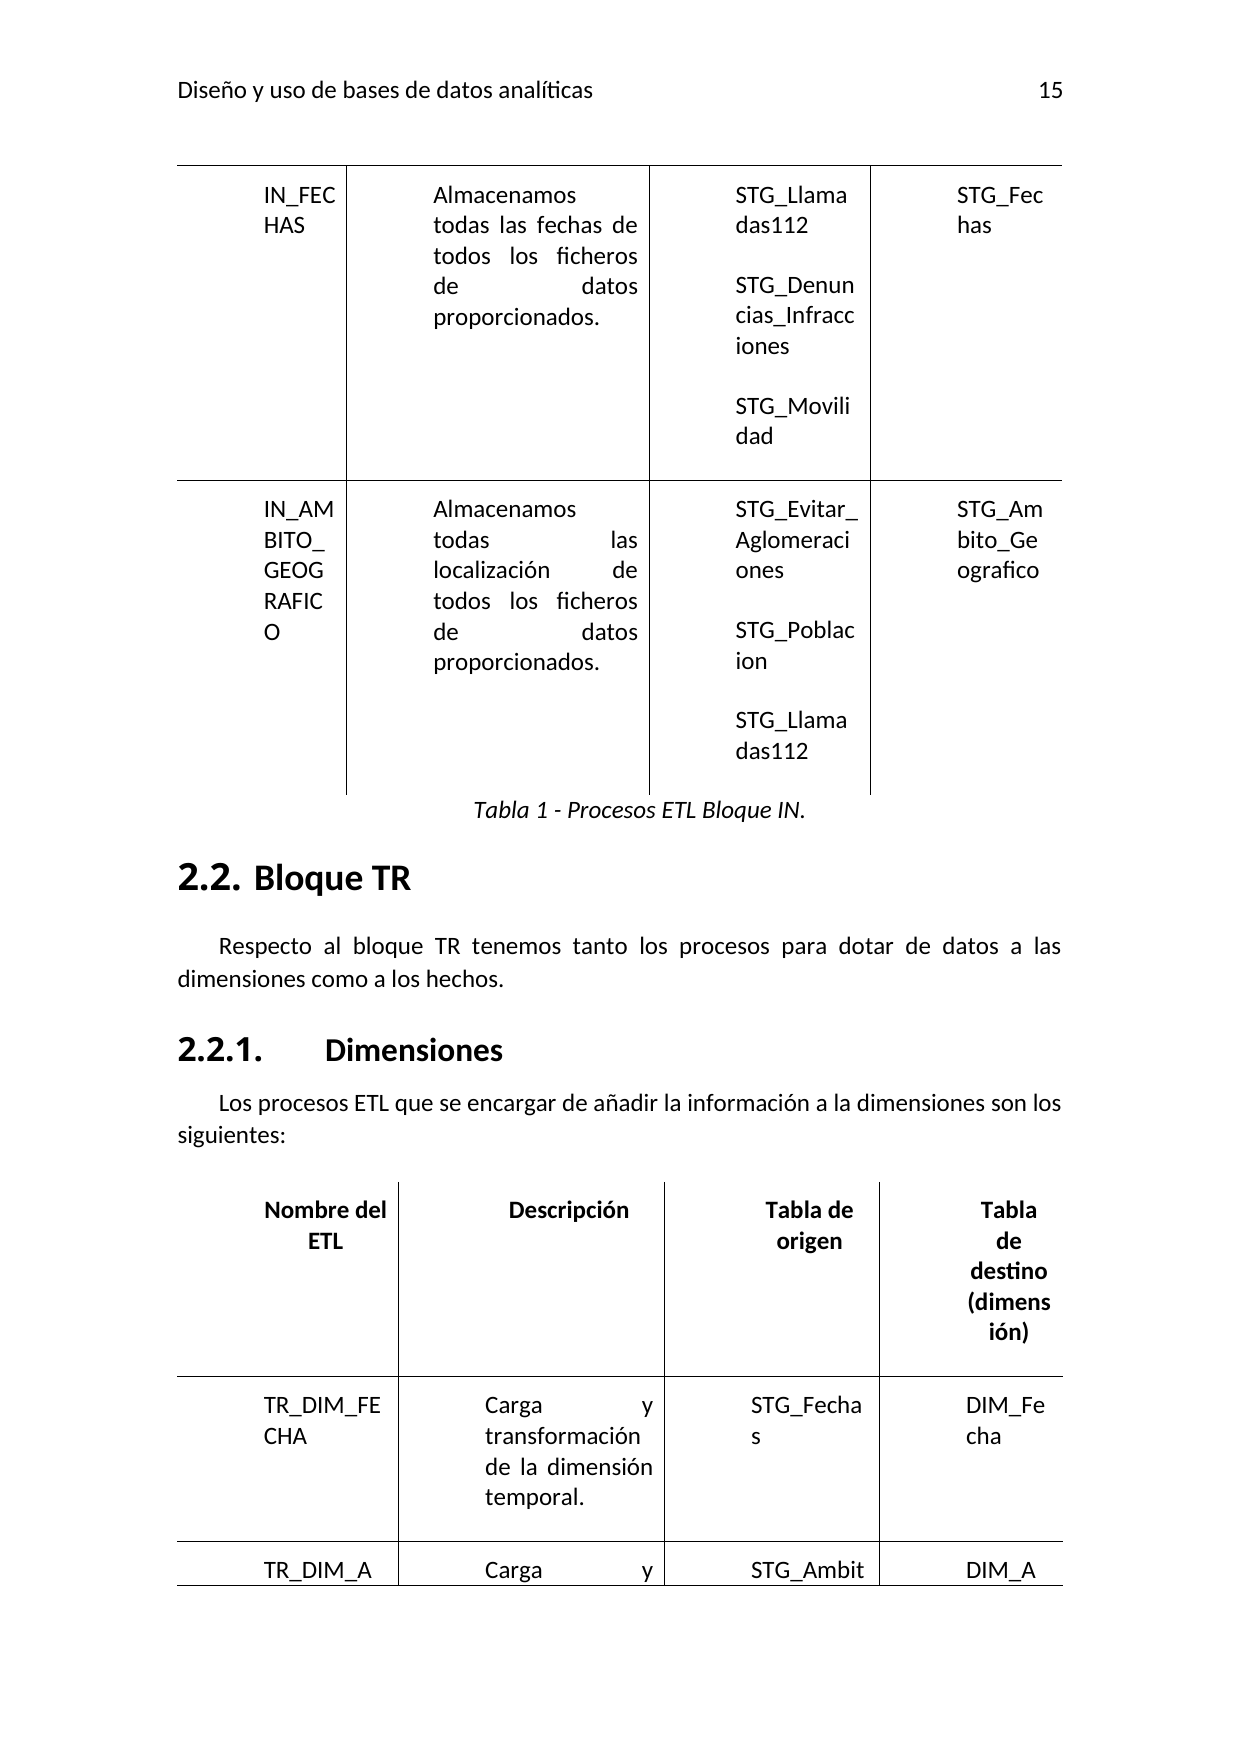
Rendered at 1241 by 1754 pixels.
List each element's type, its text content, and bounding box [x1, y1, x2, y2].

text Respecto al bloque TR tenemos tanto los procesos para dotar de datos a las dimensiones como a los hechos. [177, 930, 1063, 994]
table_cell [177, 1542, 398, 1585]
table_cell IN_AMBITO_GEOGRAFICO [177, 481, 346, 795]
text Tabla 1 - Procesos ETL Bloque IN. [177, 795, 1063, 825]
table_cell TR_DIM_FECHA [177, 1377, 398, 1541]
table_header Tabla de origen [665, 1182, 879, 1376]
table_cell STG_Llamadas112 STG_Denuncias_Infracciones STG_Movilidad [650, 166, 870, 480]
table_cell IN_FECHAS [177, 166, 346, 480]
table_cell STG_Ambito_Geografico [871, 481, 1062, 795]
subtitle Bloque TR [177, 850, 1063, 901]
table_cell Almacenamos todas las fechas de todos los ficheros de datos proporcionados. [347, 166, 649, 480]
table_header Descripción [399, 1182, 664, 1376]
table_cell DIM_Fecha [880, 1377, 1063, 1541]
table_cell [399, 1542, 664, 1585]
table_cell STG_Evitar_Aglomeraciones STG_Poblacion STG_Llamadas112 [650, 481, 870, 795]
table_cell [880, 1542, 1063, 1585]
table_cell STG_Fechas [871, 166, 1062, 480]
table_cell Carga y transformación de la dimensión temporal. [399, 1377, 664, 1541]
text Los procesos ETL que se encargar de añadir la información a la dimensiones son los siguientes: [177, 1087, 1063, 1150]
table_header Tabla de destino (dimensión) [880, 1182, 1063, 1376]
table_cell STG_Fechas [665, 1377, 879, 1541]
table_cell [665, 1542, 879, 1585]
subtitle Dimensiones [177, 1025, 1063, 1071]
table_header Nombre del ETL [177, 1182, 398, 1376]
table_cell Almacenamos todas las localización de todos los ficheros de datos proporcionados. [347, 481, 649, 795]
